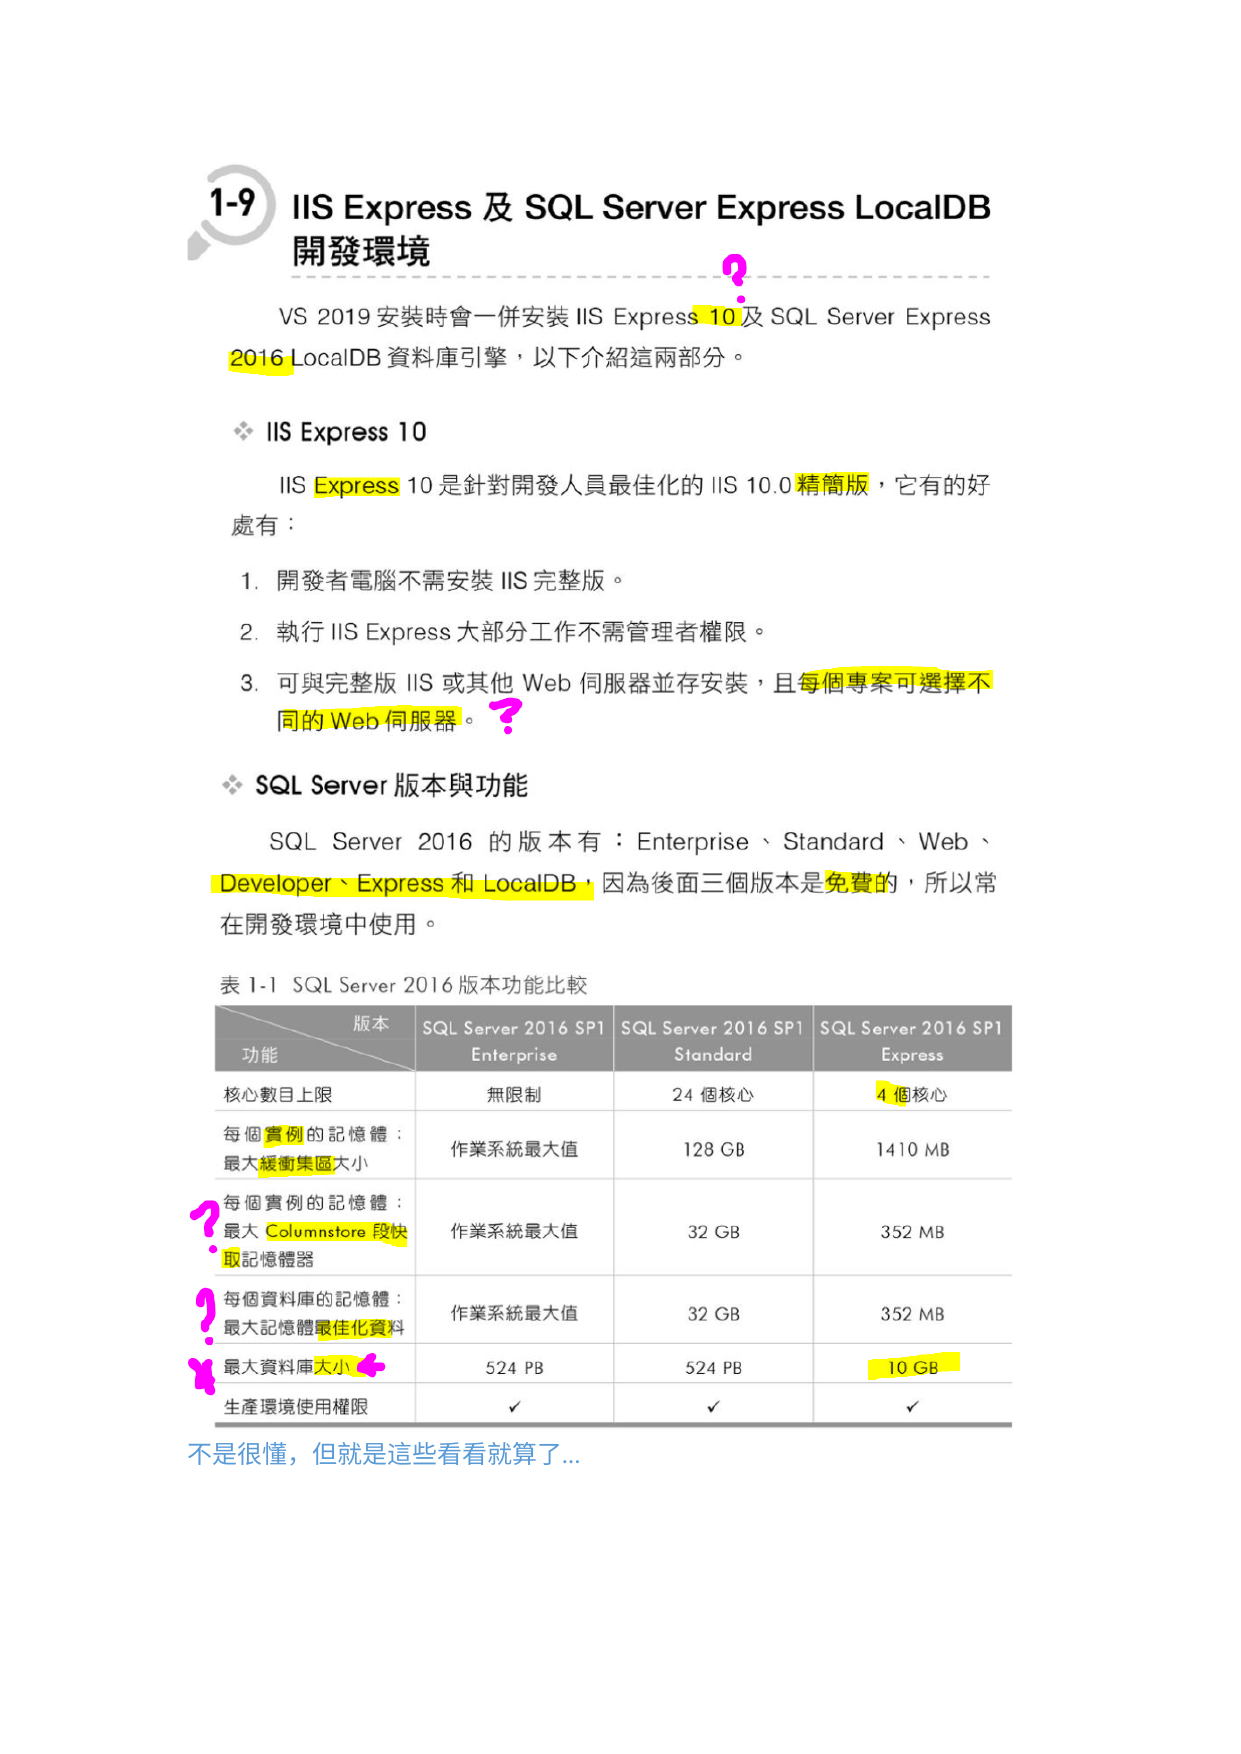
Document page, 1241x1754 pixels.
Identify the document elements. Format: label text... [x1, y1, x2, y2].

text 不是很懂，但就是這些看看就算了… [187, 1439, 1053, 1470]
picture [187, 150, 1053, 1440]
